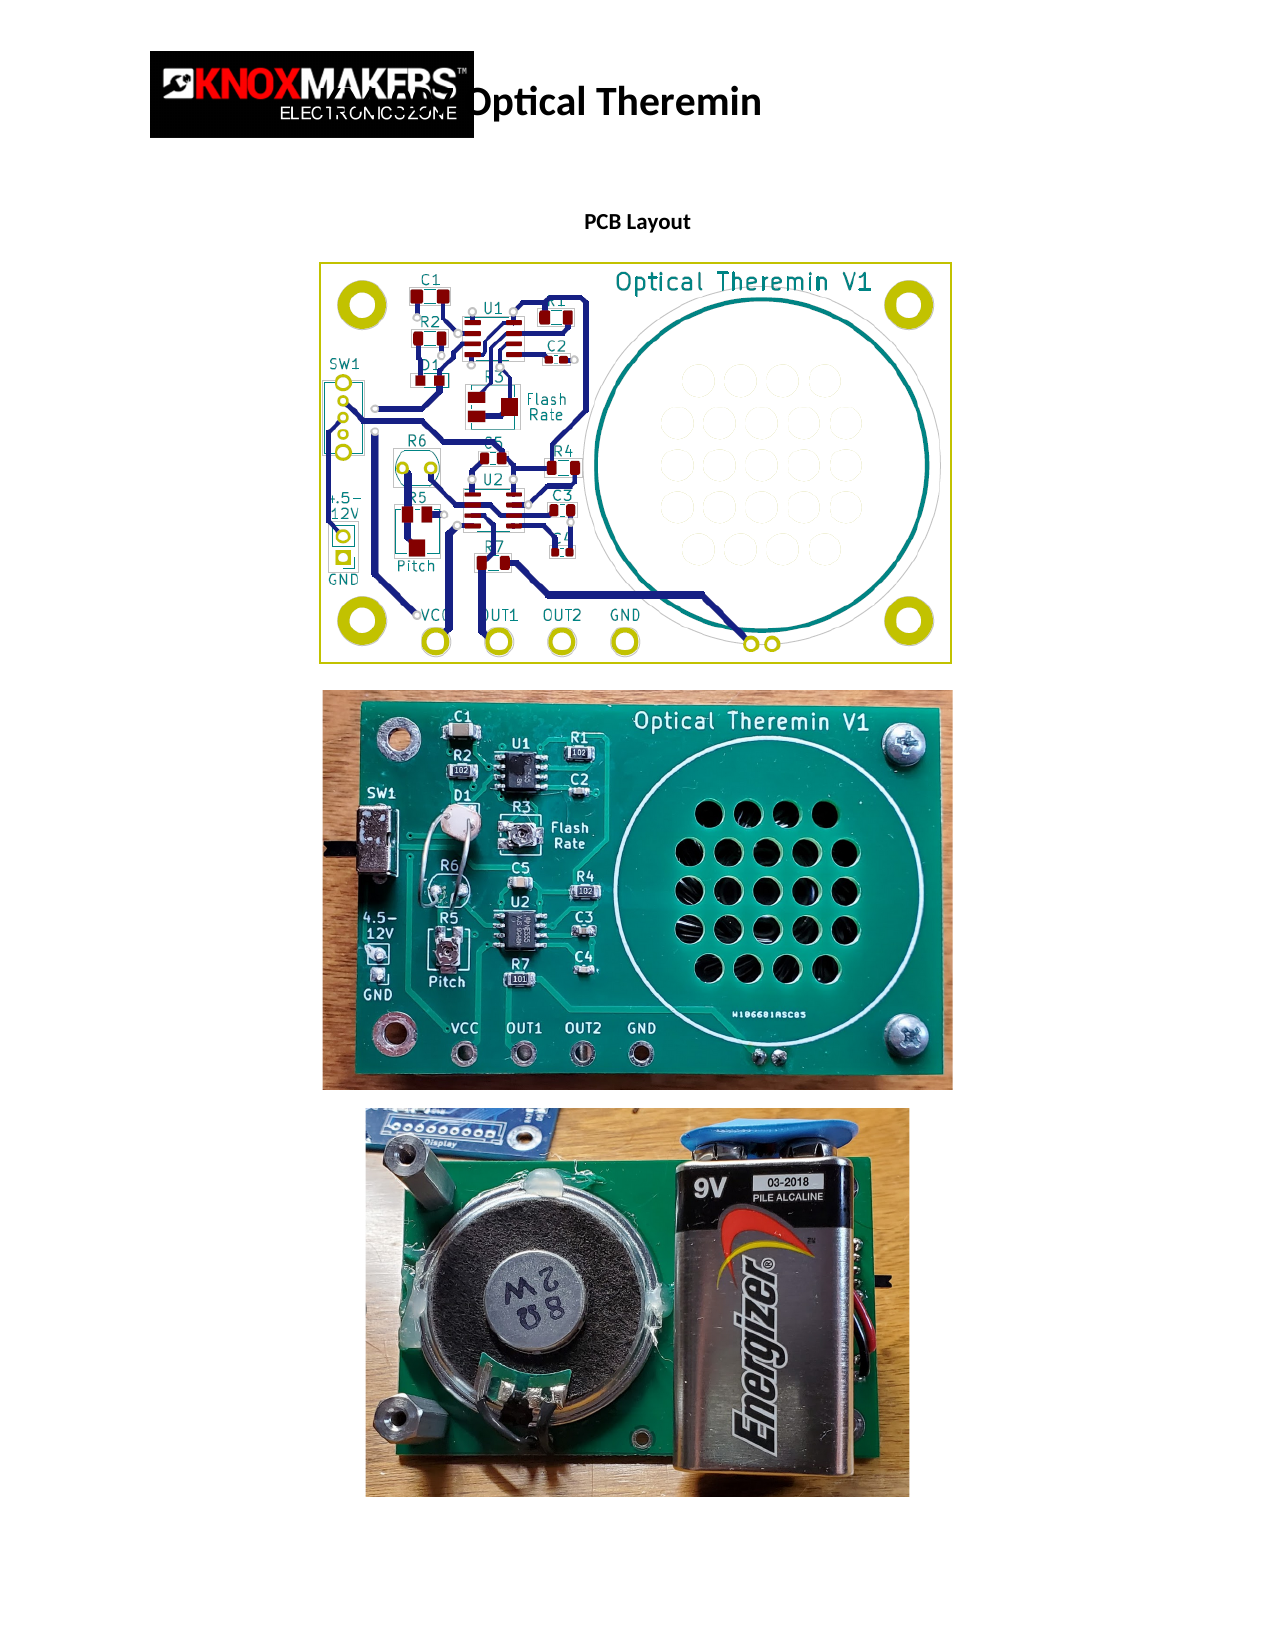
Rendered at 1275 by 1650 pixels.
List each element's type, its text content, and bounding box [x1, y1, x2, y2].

picture [322, 690, 953, 1090]
picture [150, 51, 474, 138]
picture [469, 93, 474, 110]
picture [314, 253, 960, 672]
picture [365, 1108, 910, 1497]
text PCB Layout [150, 207, 1125, 235]
